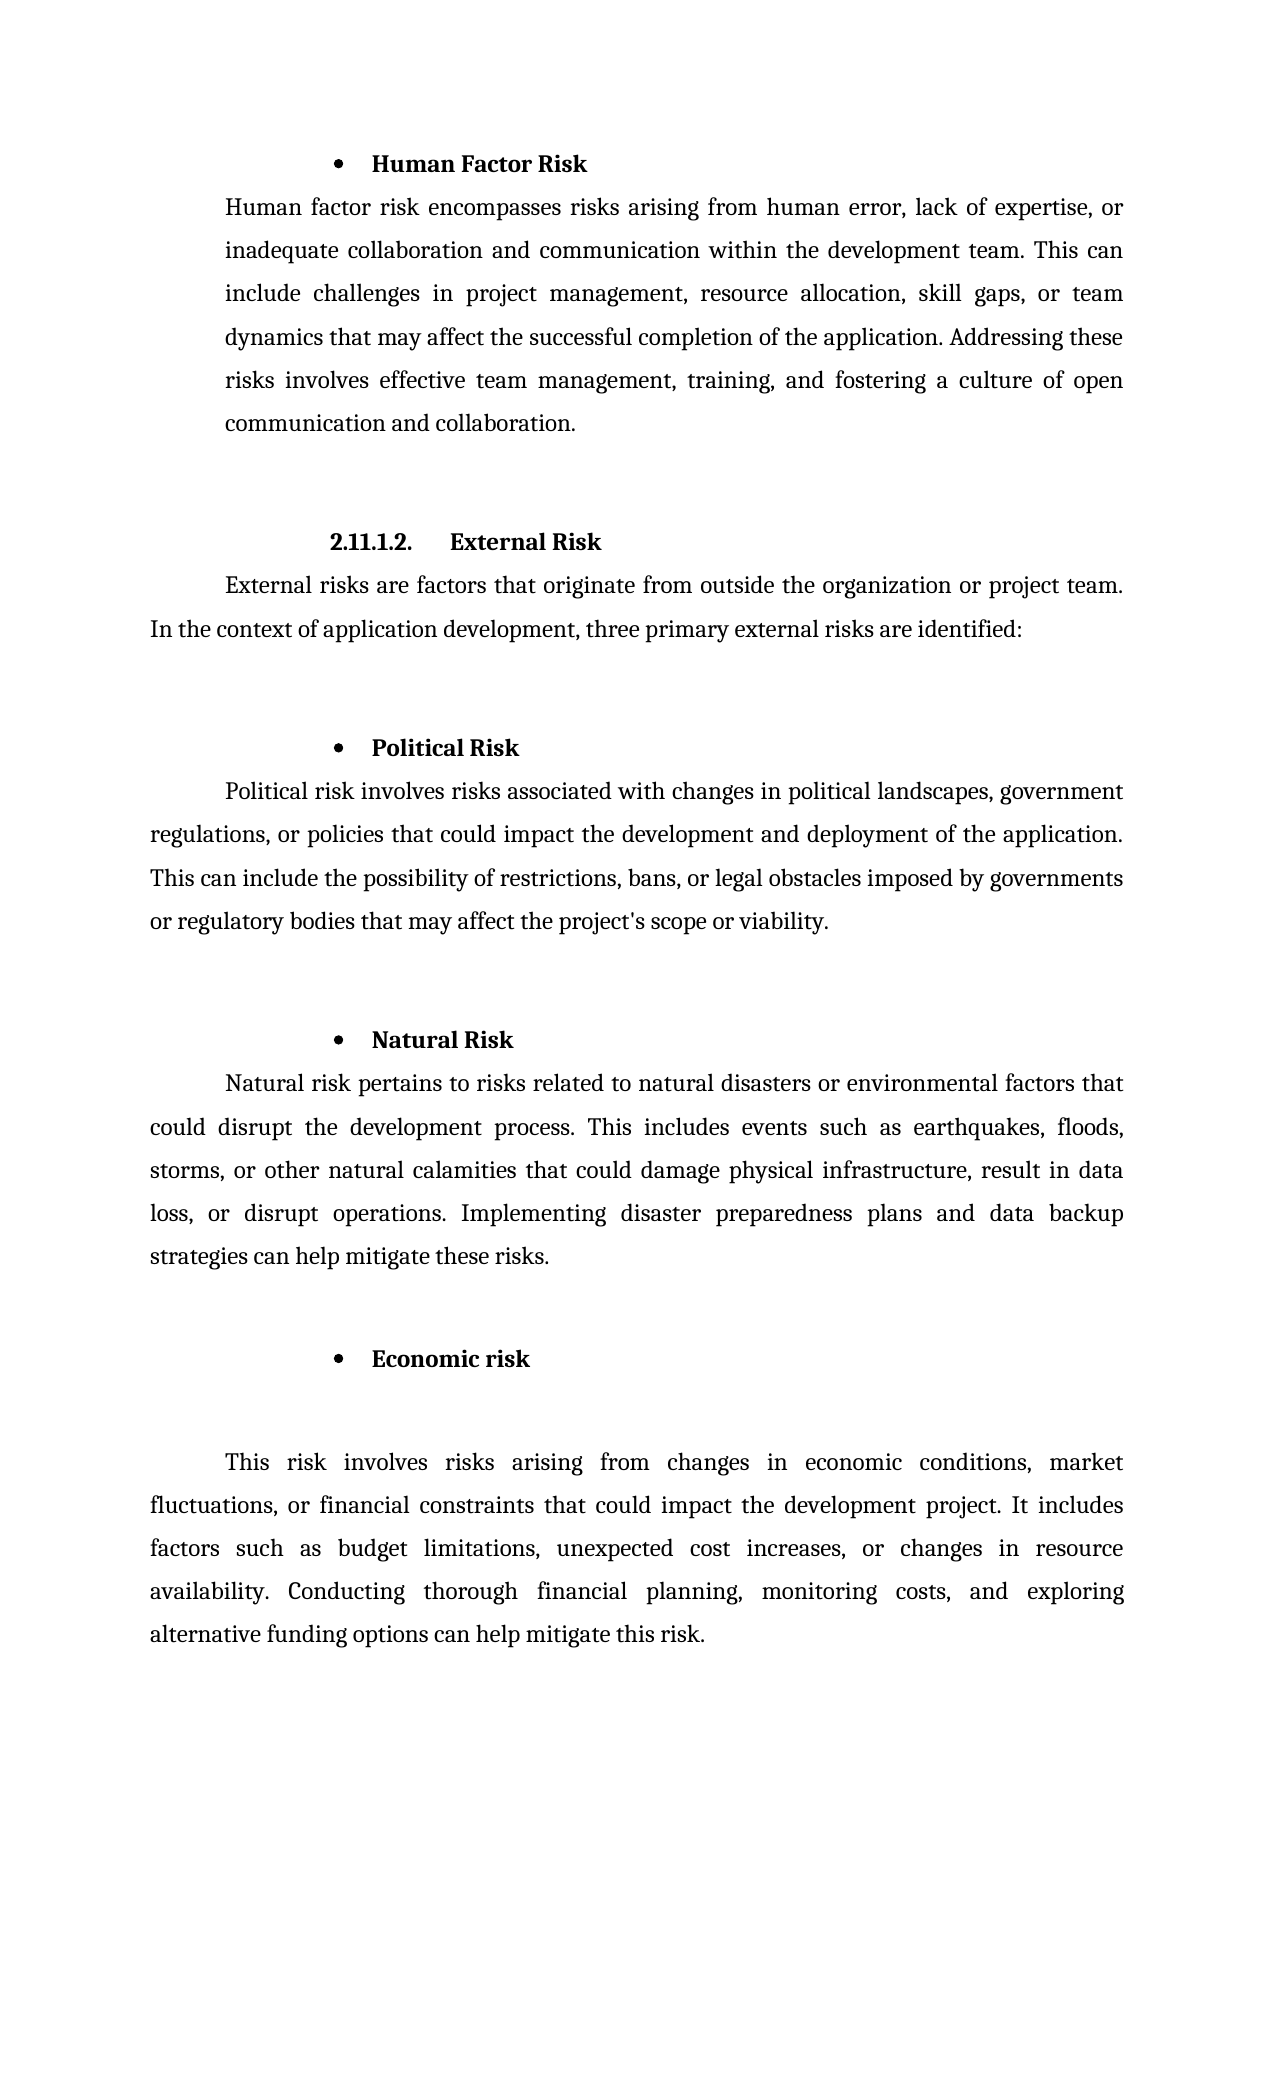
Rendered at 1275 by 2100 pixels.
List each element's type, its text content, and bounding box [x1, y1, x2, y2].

list Human Factor Risk [334, 150, 1125, 179]
text External risks are factors that originate from outside the organization or project team. In the context of application development, three primary external risks are identified: [150, 571, 1125, 643]
text Human factor risk encompasses risks arising from human error, lack of expertise, or inadequate collaboration and communication within the development team. This can include challenges in project management, resource allocation, skill gaps, or team dynamics that may affect the successful completion of the application. Addressing these risks involves effective team management, training, and fostering a culture of open communication and collaboration. [225, 193, 1125, 437]
text Natural risk pertains to risks related to natural disasters or environmental factors that could disrupt the development process. This includes events such as earthquakes, floods, storms, or other natural calamities that could damage physical infrastructure, result in data loss, or disrupt operations. Implementing disaster preparedness plans and data backup strategies can help mitigate these risks. [150, 1069, 1125, 1271]
list Natural Risk [334, 1026, 1125, 1055]
list Political Risk [334, 734, 1125, 763]
list External Risk [412, 528, 1125, 557]
text This risk involves risks arising from changes in economic conditions, market fluctuations, or financial constraints that could impact the development project. It includes factors such as budget limitations, unexpected cost increases, or changes in resource availability. Conducting thorough financial planning, monitoring costs, and exploring alternative funding options can help mitigate this risk. [150, 1448, 1125, 1649]
list Economic risk [334, 1345, 1125, 1373]
text Political risk involves risks associated with changes in political landscapes, government regulations, or policies that could impact the development and deployment of the application. This can include the possibility of restrictions, bans, or legal obstacles imposed by governments or regulatory bodies that may affect the project's scope or viability. [150, 777, 1125, 935]
